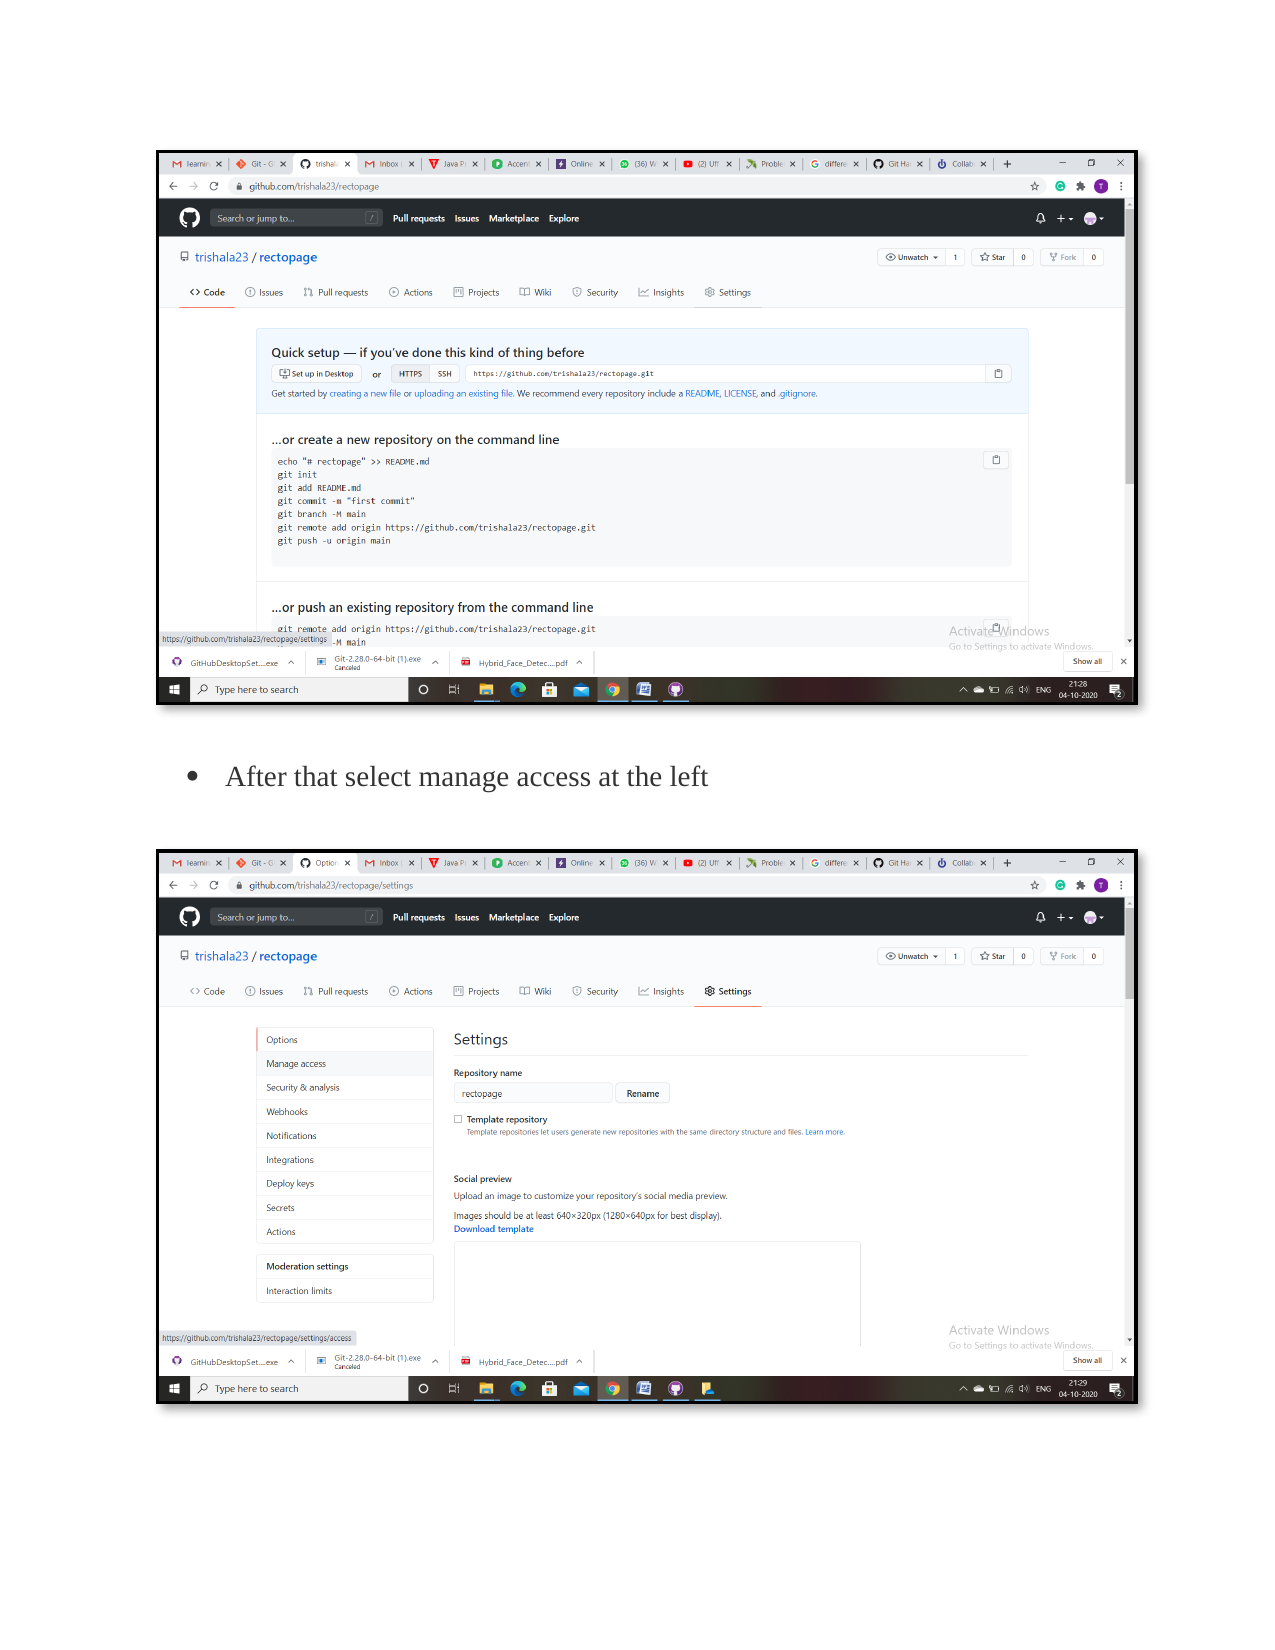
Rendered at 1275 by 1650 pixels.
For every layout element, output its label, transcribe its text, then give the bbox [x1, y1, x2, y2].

picture [159, 153, 1134, 702]
picture [159, 853, 1134, 1401]
list After that select manage access at the left [187, 759, 1125, 793]
